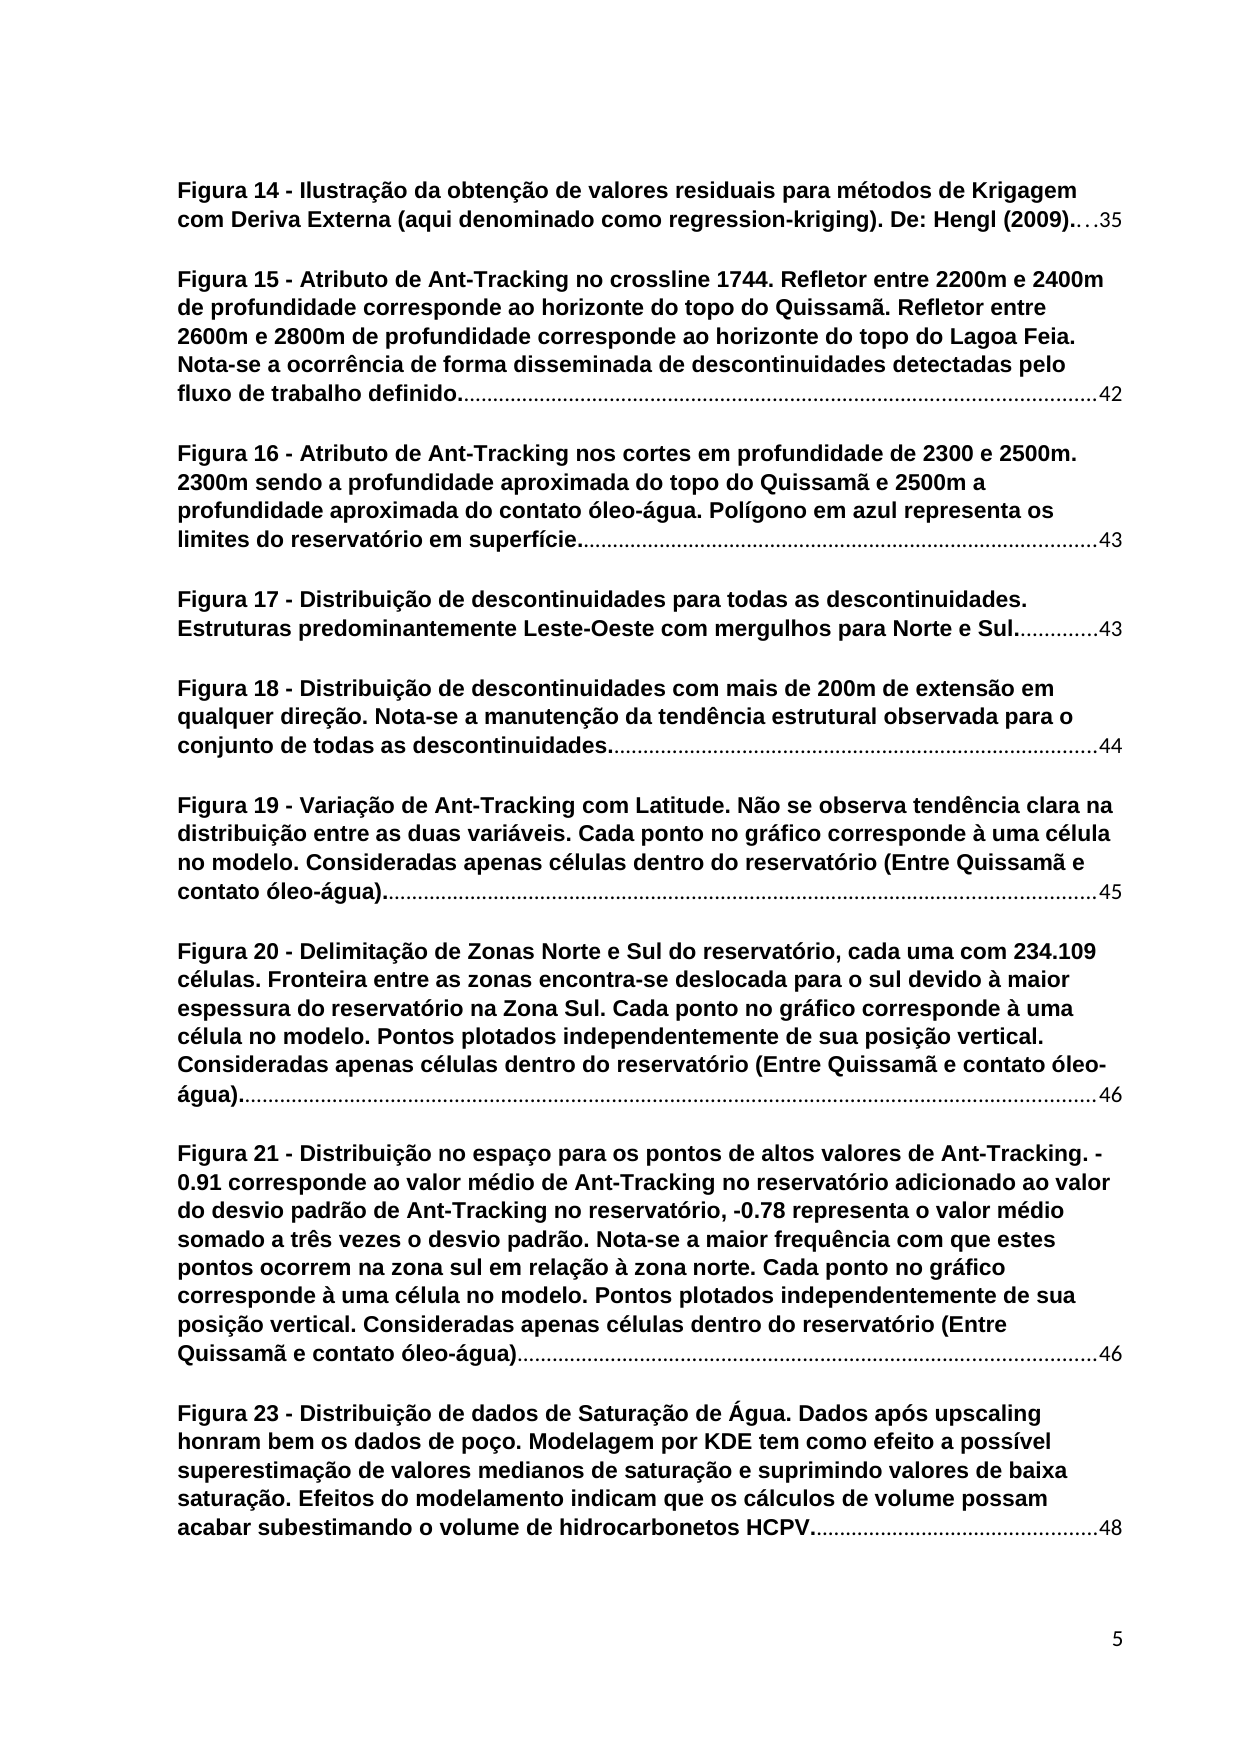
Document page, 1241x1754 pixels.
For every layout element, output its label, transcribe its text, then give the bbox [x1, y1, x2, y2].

text Figura 15 - Atributo de Ant-Tracking no crossline 1744. Refletor entre 2200m e 2400m de profundidade corresponde ao horizonte do topo do Quissamã. Refletor entre 2600m e 2800m de profundidade corresponde ao horizonte do topo do Lagoa Feia. Nota-se a ocorrência de forma disseminada de descontinuidades detectadas pelo fluxo de trabalho definido. 42 [177, 266, 1123, 438]
text Figura 19 - Variação de Ant-Tracking com Latitude. Não se observa tendência clara na distribuição entre as duas variáveis. Cada ponto no gráfico corresponde à uma célula no modelo. Consideradas apenas células dentro do reservatório (Entre Quissamã e contato óleo-água). 45 [177, 792, 1123, 935]
text Figura 14 - Ilustração da obtenção de valores residuais para métodos de Krigagem com Deriva Externa (aqui denominado como regression-kriging). De: Hengl (2009). 35 [177, 177, 1123, 264]
text Figura 20 - Delimitação de Zonas Norte e Sul do reservatório, cada uma com 234.109 células. Fronteira entre as zonas encontra-se deslocada para o sul devido à maior espessura do reservatório na Zona Sul. Cada ponto no gráfico corresponde à uma célula no modelo. Pontos plotados independentemente de sua posição vertical. Consideradas apenas células dentro do reservatório (Entre Quissamã e contato óleo-água). 46 [177, 938, 1123, 1138]
text Figura 17 - Distribuição de descontinuidades para todas as descontinuidades. Estruturas predominantemente Leste-Oeste com mergulhos para Norte e Sul. 43 [177, 586, 1123, 672]
text Figura 18 - Distribuição de descontinuidades com mais de 200m de extensão em qualquer direção. Nota-se a manutenção da tendência estrutural observada para o conjunto de todas as descontinuidades. 44 [177, 674, 1123, 790]
text Figura 21 - Distribuição no espaço para os pontos de altos valores de Ant-Tracking. -0.91 corresponde ao valor médio de Ant-Tracking no reservatório adicionado ao valor do desvio padrão de Ant-Tracking no reservatório, -0.78 representa o valor médio somado a três vezes o desvio padrão. Nota-se a maior frequência com que estes pontos ocorrem na zona sul em relação à zona norte. Cada ponto no gráfico corresponde à uma célula no modelo. Pontos plotados independentemente de sua posição vertical. Consideradas apenas células dentro do reservatório (Entre Quissamã e contato óleo-água) 46 [177, 1140, 1123, 1397]
text Figura 23 - Distribuição de dados de Saturação de Água. Dados após upscaling honram bem os dados de poço. Modelagem por KDE tem como efeito a possível superestimação de valores medianos de saturação e suprimindo valores de baixa saturação. Efeitos do modelamento indicam que os cálculos de volume possam acabar subestimando o volume de hidrocarbonetos HCPV. 48 [177, 1400, 1123, 1572]
text Figura 16 - Atributo de Ant-Tracking nos cortes em profundidade de 2300 e 2500m. 2300m sendo a profundidade aproximada do topo do Quissamã e 2500m a profundidade aproximada do contato óleo-água. Polígono em azul representa os limites do reservatório em superfície. 43 [177, 440, 1123, 583]
